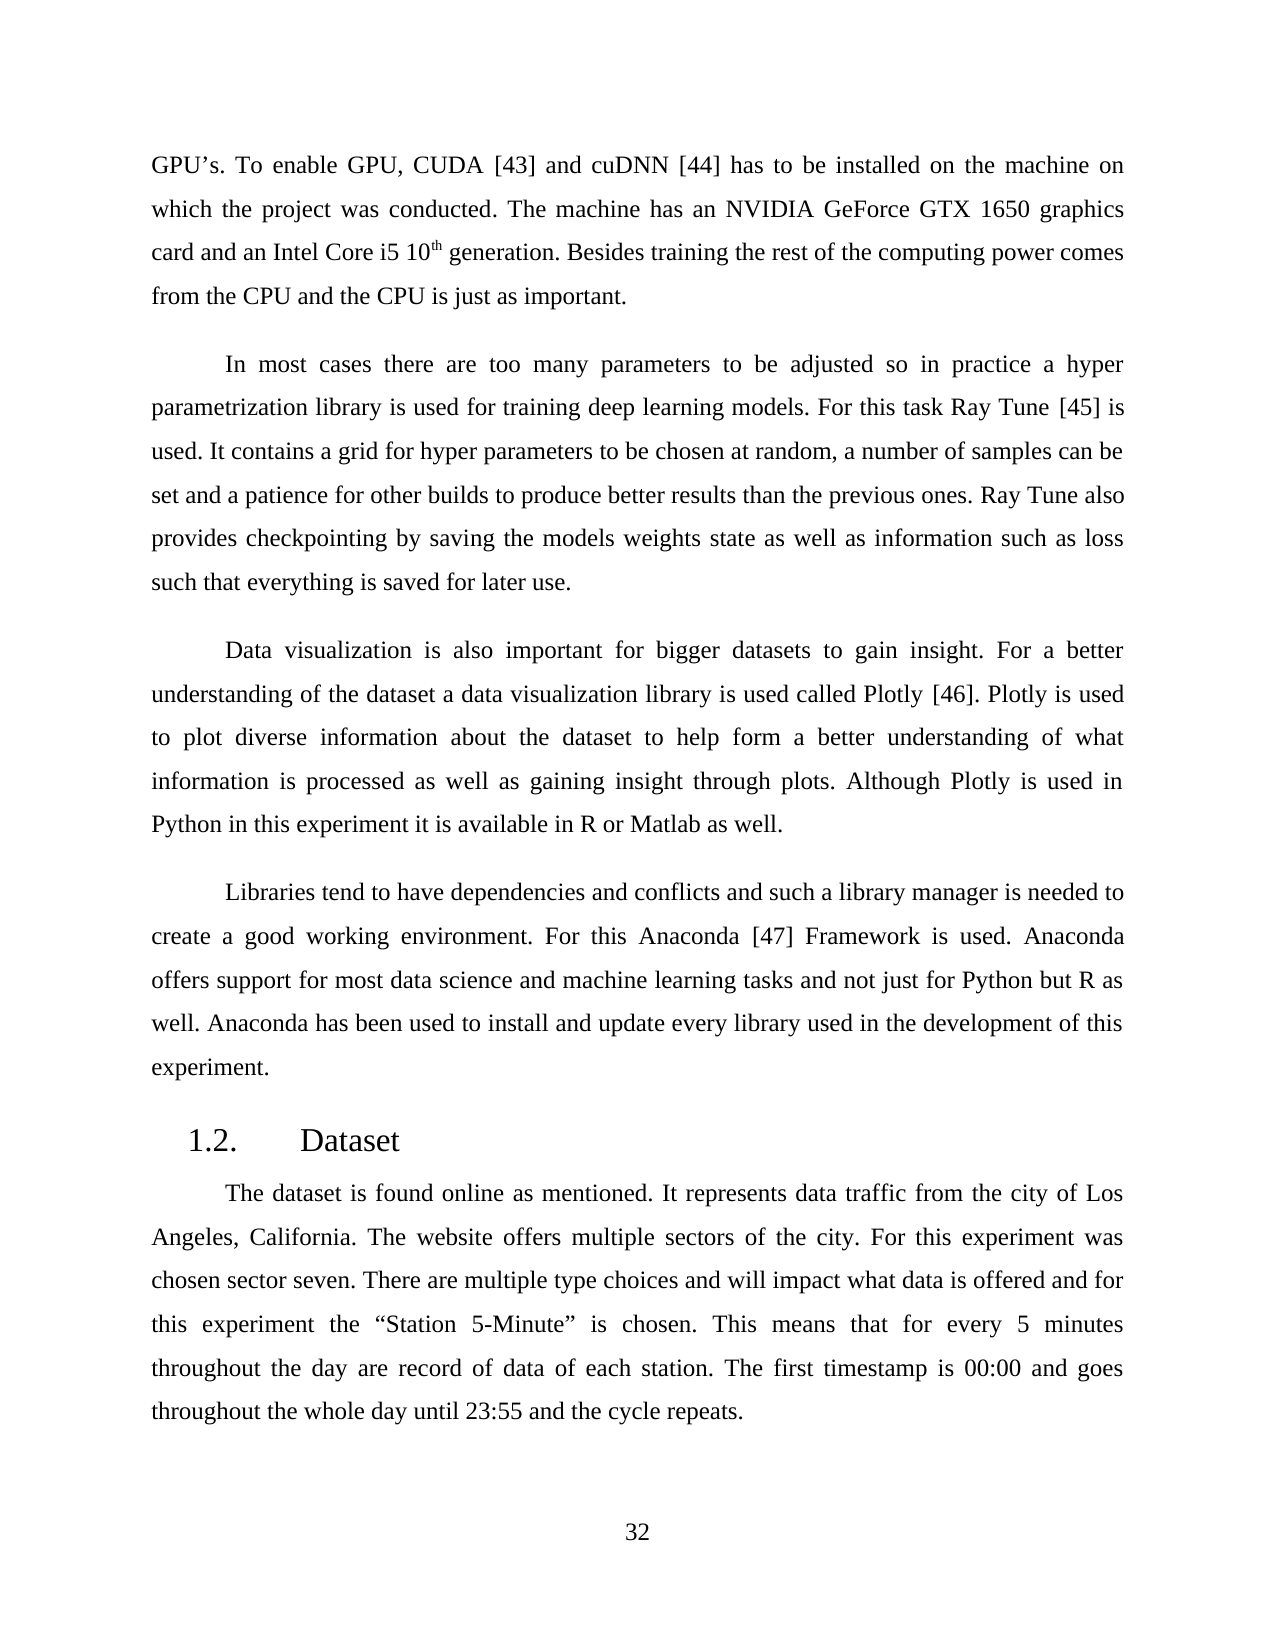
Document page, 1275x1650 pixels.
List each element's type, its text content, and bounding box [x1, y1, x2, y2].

text Data visualization is also important for bigger datasets to gain insight. For a better understanding of the dataset a data visualization library is used called Plotly. Plotly is used to plot diverse information about the dataset to help form a better understanding of what information is processed as well as gaining insight through plots. Although Plotly is used in Python in this experiment it is available in R or Matlab as well. [151, 635, 1125, 838]
text In most cases there are too many parameters to be adjusted so in practice a hyper parametrization library is used for training deep learning models. For this task Ray Tune is used. It contains a grid for hyper parameters to be chosen at random, a number of samples can be set and a patience for other builds to produce better results than the previous ones. Ray Tune also provides checkpointing by saving the models weights state as well as information such as loss such that everything is saved for later use. [151, 349, 1125, 596]
text Libraries tend to have dependencies and conflicts and such a library manager is needed to create a good working environment. For this Anaconda Framework is used. Anaconda offers support for most data science and machine learning tasks and not just for Python but R as well. Anaconda has been used to install and update every library used in the development of this experiment. [151, 877, 1125, 1081]
text The dataset is found online as mentioned. It represents data traffic from the city of Los Angeles, California. The website offers multiple sectors of the city. For this experiment was chosen sector seven. There are multiple type choices and will impact what data is offered and for this experiment the “Station 5-Minute” is chosen. This means that for every 5 minutes throughout the day are record of data of each station. The first timestamp is 00:00 and goes throughout the whole day until 23:55 and the cycle repeats. [151, 1178, 1125, 1425]
subtitle Dataset [187, 1120, 1125, 1158]
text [151, 150, 1125, 310]
